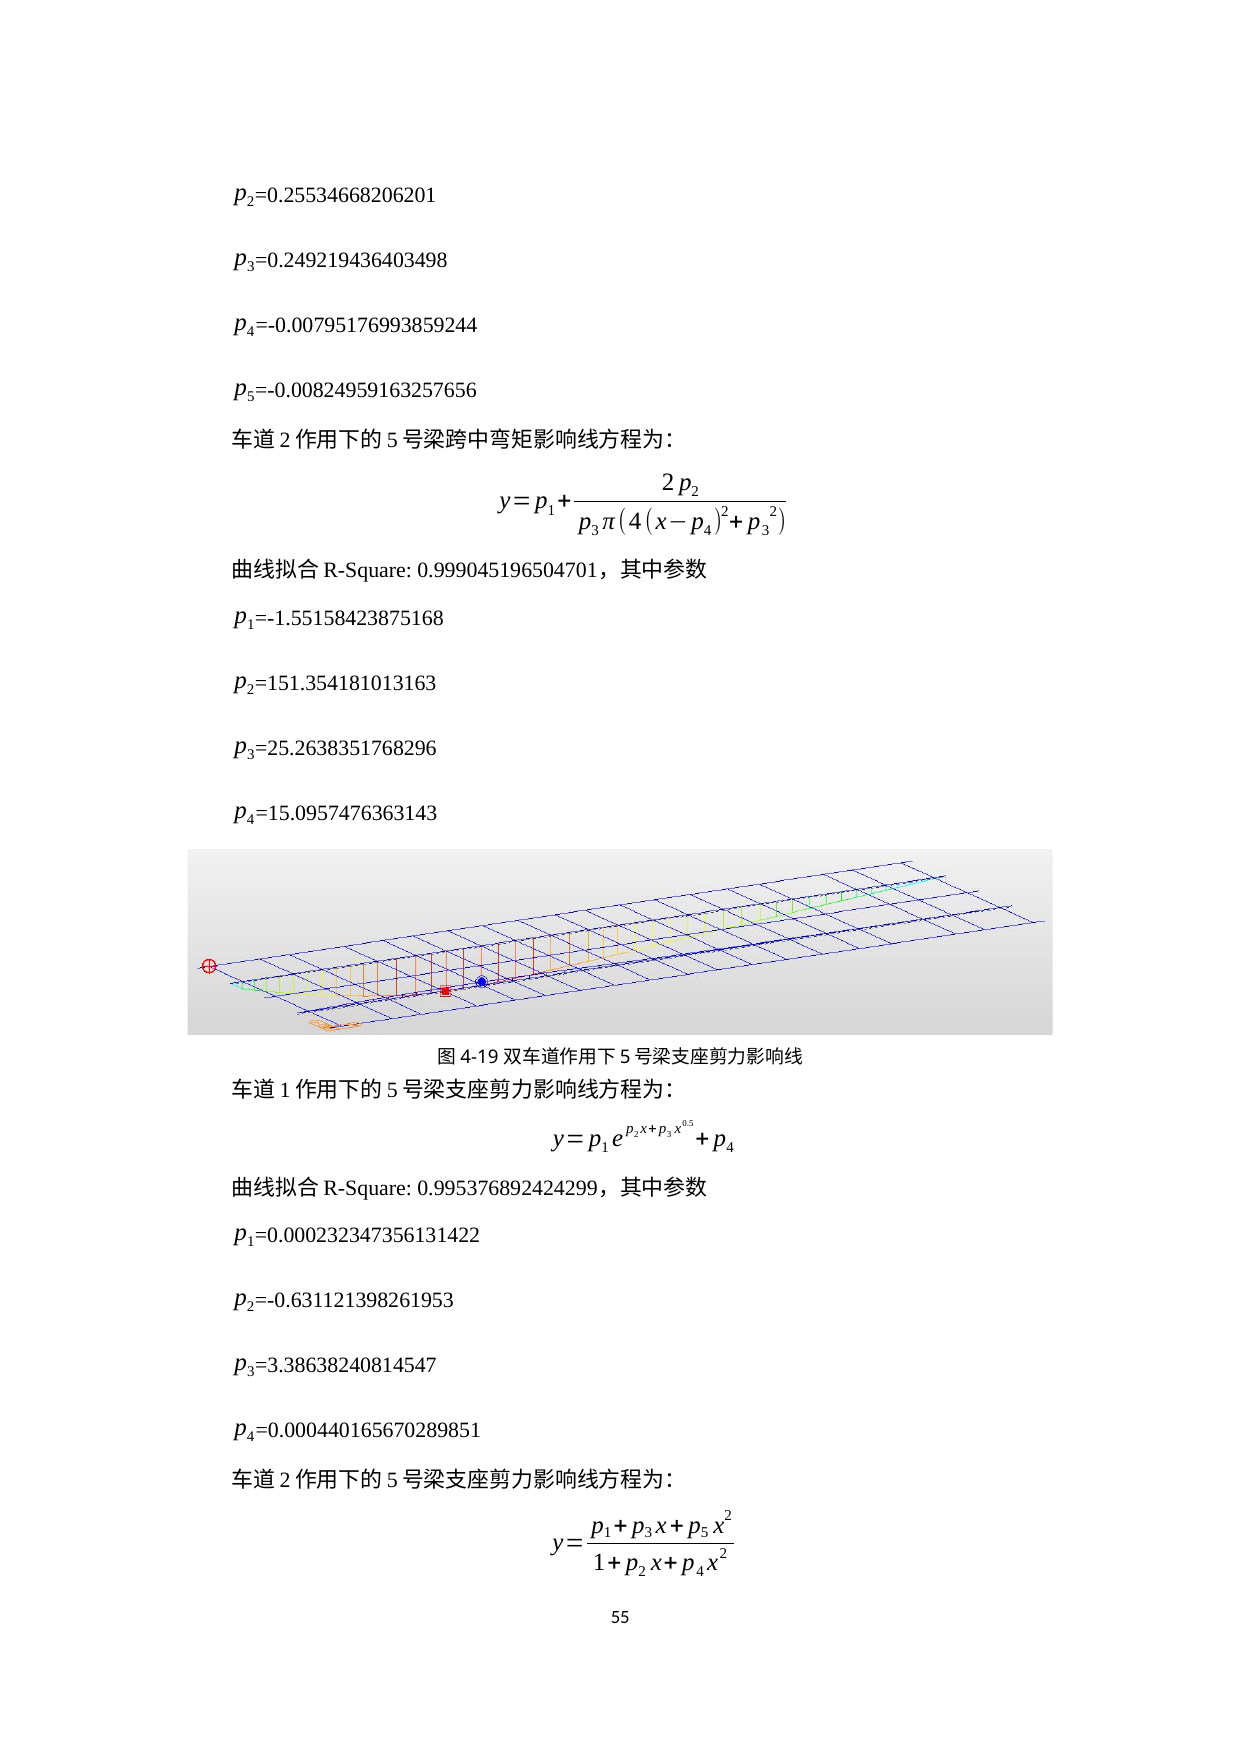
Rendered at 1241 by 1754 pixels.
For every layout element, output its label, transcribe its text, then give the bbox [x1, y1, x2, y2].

text 图4-19 双车道作用下5号梁支座剪力影响线 [187, 1039, 1053, 1072]
text 车道2作用下的5号梁跨中弯矩影响线方程为： [187, 422, 1053, 454]
text 车道2作用下的5号梁支座剪力影响线方程为： [187, 1462, 1053, 1494]
text =0.25534668206201 [187, 162, 1053, 227]
picture [187, 849, 1053, 1035]
text =15.0957476363143 [187, 779, 1053, 844]
text =0.000232347356131422 [187, 1202, 1053, 1267]
text =-0.631121398261953 [187, 1267, 1053, 1332]
text 曲线拟合R-Square: 0.999045196504701，其中参数 [187, 552, 1053, 584]
text =-0.00795176993859244 [187, 292, 1053, 357]
text 曲线拟合R-Square: 0.995376892424299，其中参数 [187, 1169, 1053, 1202]
text =-0.00824959163257656 [187, 357, 1053, 422]
text =-1.55158423875168 [187, 584, 1053, 649]
text =151.354181013163 [187, 649, 1053, 714]
text =0.249219436403498 [187, 227, 1053, 292]
text =25.2638351768296 [187, 714, 1053, 779]
text =0.000440165670289851 [187, 1397, 1053, 1462]
text 车道1作用下的5号梁支座剪力影响线方程为： [187, 1072, 1053, 1104]
text =3.38638240814547 [187, 1332, 1053, 1397]
